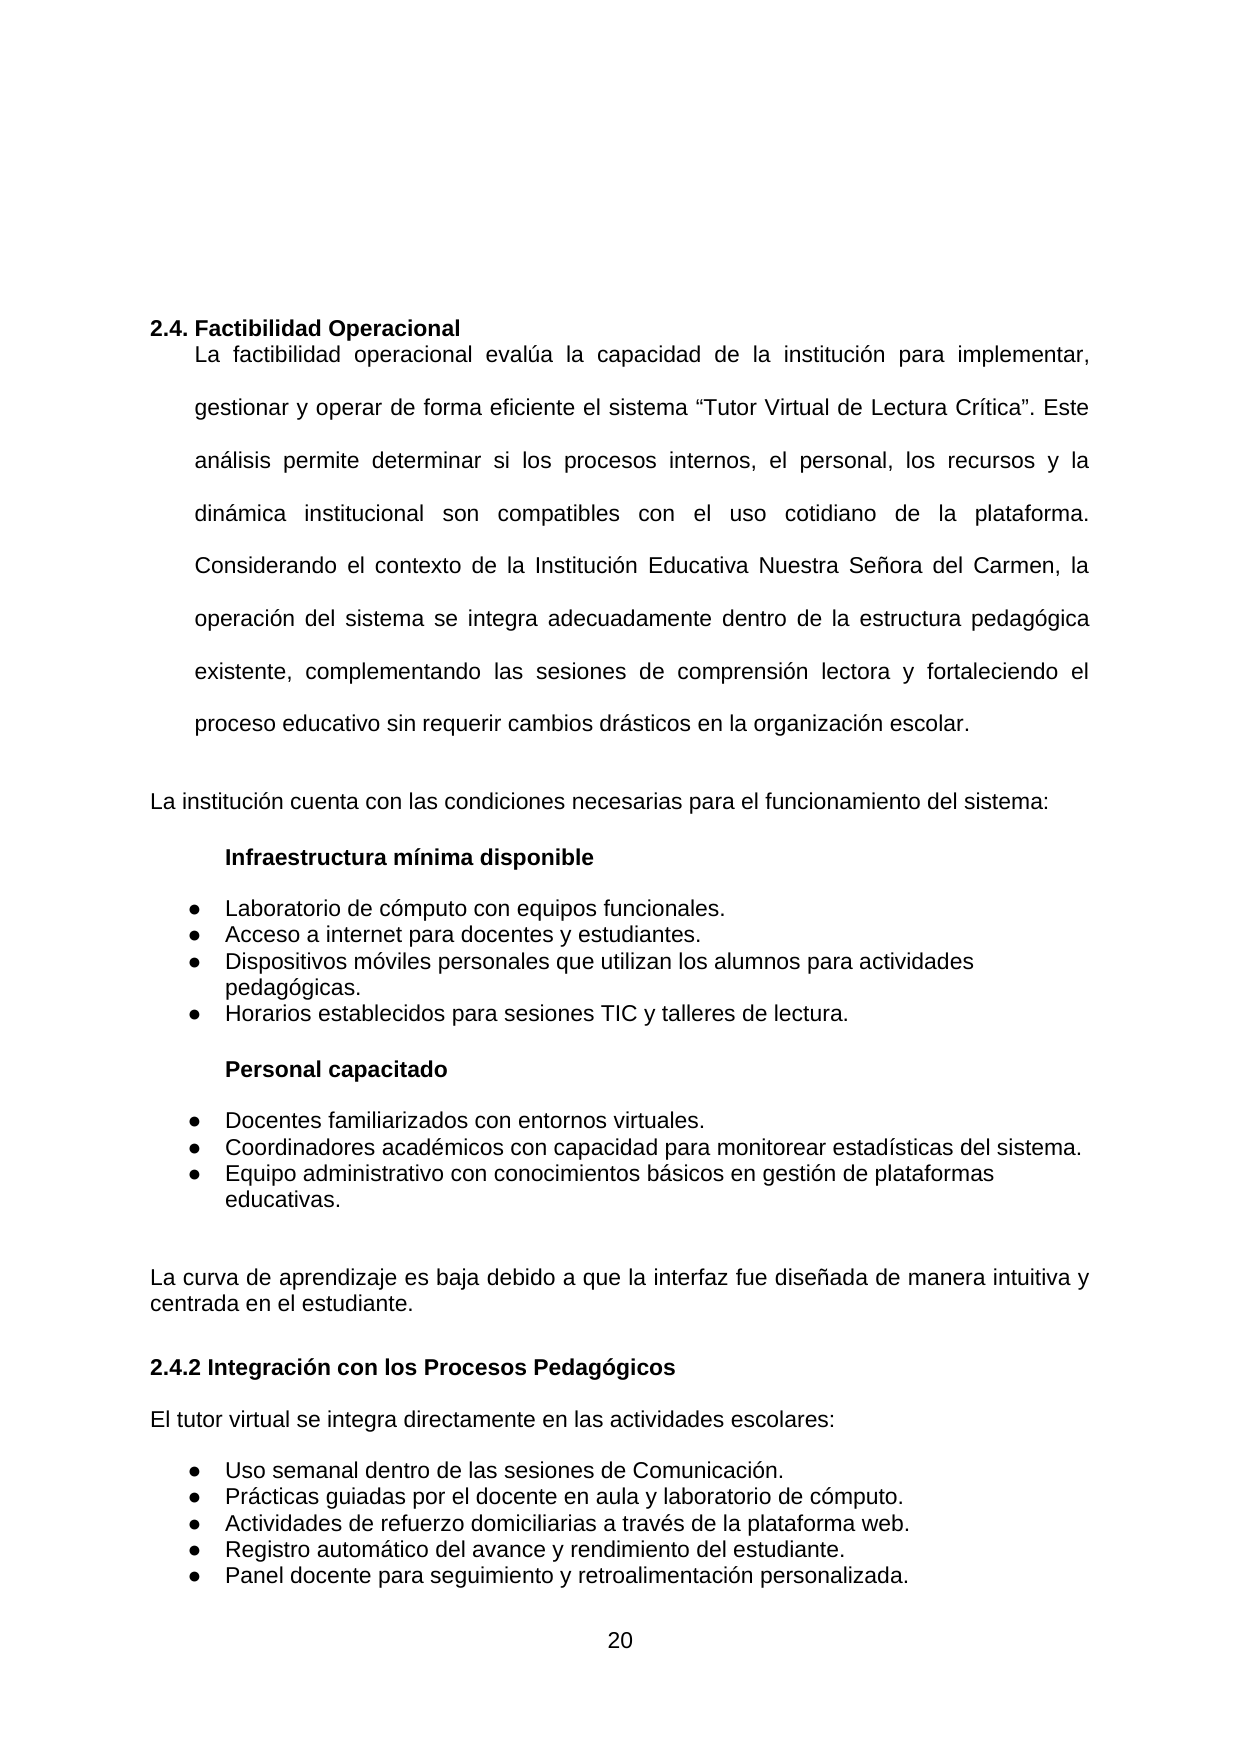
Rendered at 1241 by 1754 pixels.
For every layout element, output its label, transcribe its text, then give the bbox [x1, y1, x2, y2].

list Panel docente para seguimiento y retroalimentación personalizada. [187, 1562, 1090, 1589]
list Dispositivos móviles personales que utilizan los alumnos para actividades pedagógicas. [187, 948, 1090, 1000]
subtitle 2.4.2 Integración con los Procesos Pedagógicos [150, 1354, 1090, 1381]
text El tutor virtual se integra directamente en las actividades escolares: [150, 1406, 1090, 1432]
text La factibilidad operacional evalúa la capacidad de la institución para implementar, gestionar y operar de forma eficiente el sistema “Tutor Virtual de Lectura Crítica”. Este análisis permite determinar si los procesos internos, el personal, los recursos y la dinámica institucional son compatibles con el uso cotidiano de la plataforma. Considerando el contexto de la Institución Educativa Nuestra Señora del Carmen, la operación del sistema se integra adecuadamente dentro de la estructura pedagógica existente, complementando las sesiones de comprensión lectora y fortaleciendo el proceso educativo sin requerir cambios drásticos en la organización escolar. [194, 341, 1090, 737]
list Equipo administrativo con conocimientos básicos en gestión de plataformas educativas. [187, 1160, 1090, 1239]
subtitle Infraestructura mínima disponible [225, 844, 1090, 870]
list Docentes familiarizados con entornos virtuales. [187, 1107, 1090, 1134]
subtitle Personal capacitado [225, 1056, 1090, 1082]
list Actividades de refuerzo domiciliarias a través de la plataforma web. [187, 1510, 1090, 1536]
text La institución cuenta con las condiciones necesarias para el funcionamiento del sistema: [150, 788, 1090, 814]
subtitle Factibilidad Operacional [150, 315, 1090, 341]
list Uso semanal dentro de las sesiones de Comunicación. [187, 1457, 1090, 1483]
list Horarios establecidos para sesiones TIC y talleres de lectura. [187, 1000, 1090, 1027]
text La curva de aprendizaje es baja debido a que la interfaz fue diseñada de manera intuitiva y centrada en el estudiante. [150, 1264, 1090, 1317]
list Acceso a internet para docentes y estudiantes. [187, 921, 1090, 948]
list Laboratorio de cómputo con equipos funcionales. [187, 895, 1090, 921]
list Prácticas guiadas por el docente en aula y laboratorio de cómputo. [187, 1483, 1090, 1510]
list Registro automático del avance y rendimiento del estudiante. [187, 1536, 1090, 1562]
list Coordinadores académicos con capacidad para monitorear estadísticas del sistema. [187, 1134, 1090, 1160]
